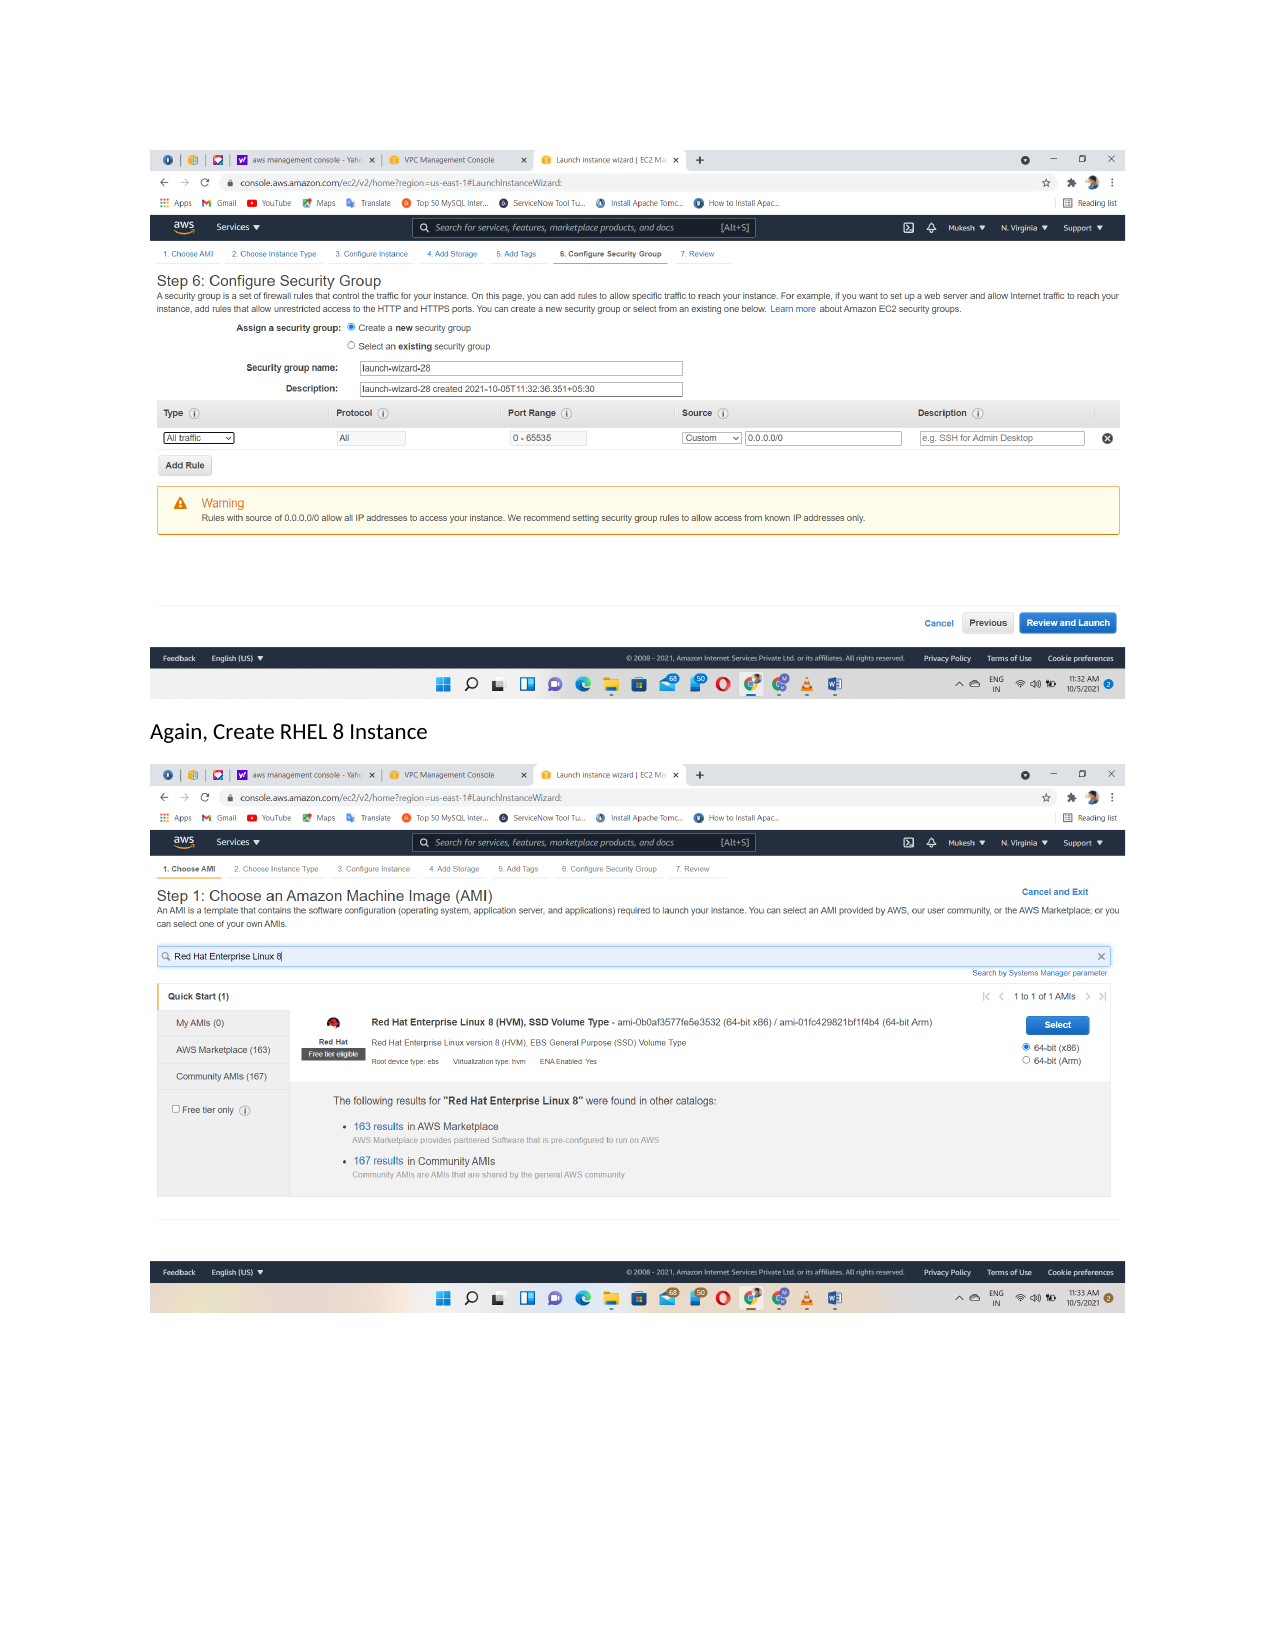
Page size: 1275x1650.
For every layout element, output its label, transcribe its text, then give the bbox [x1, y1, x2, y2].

picture [150, 150, 1125, 699]
picture [150, 764, 1125, 1313]
text Again, Create RHEL 8 Instance [150, 717, 1125, 745]
